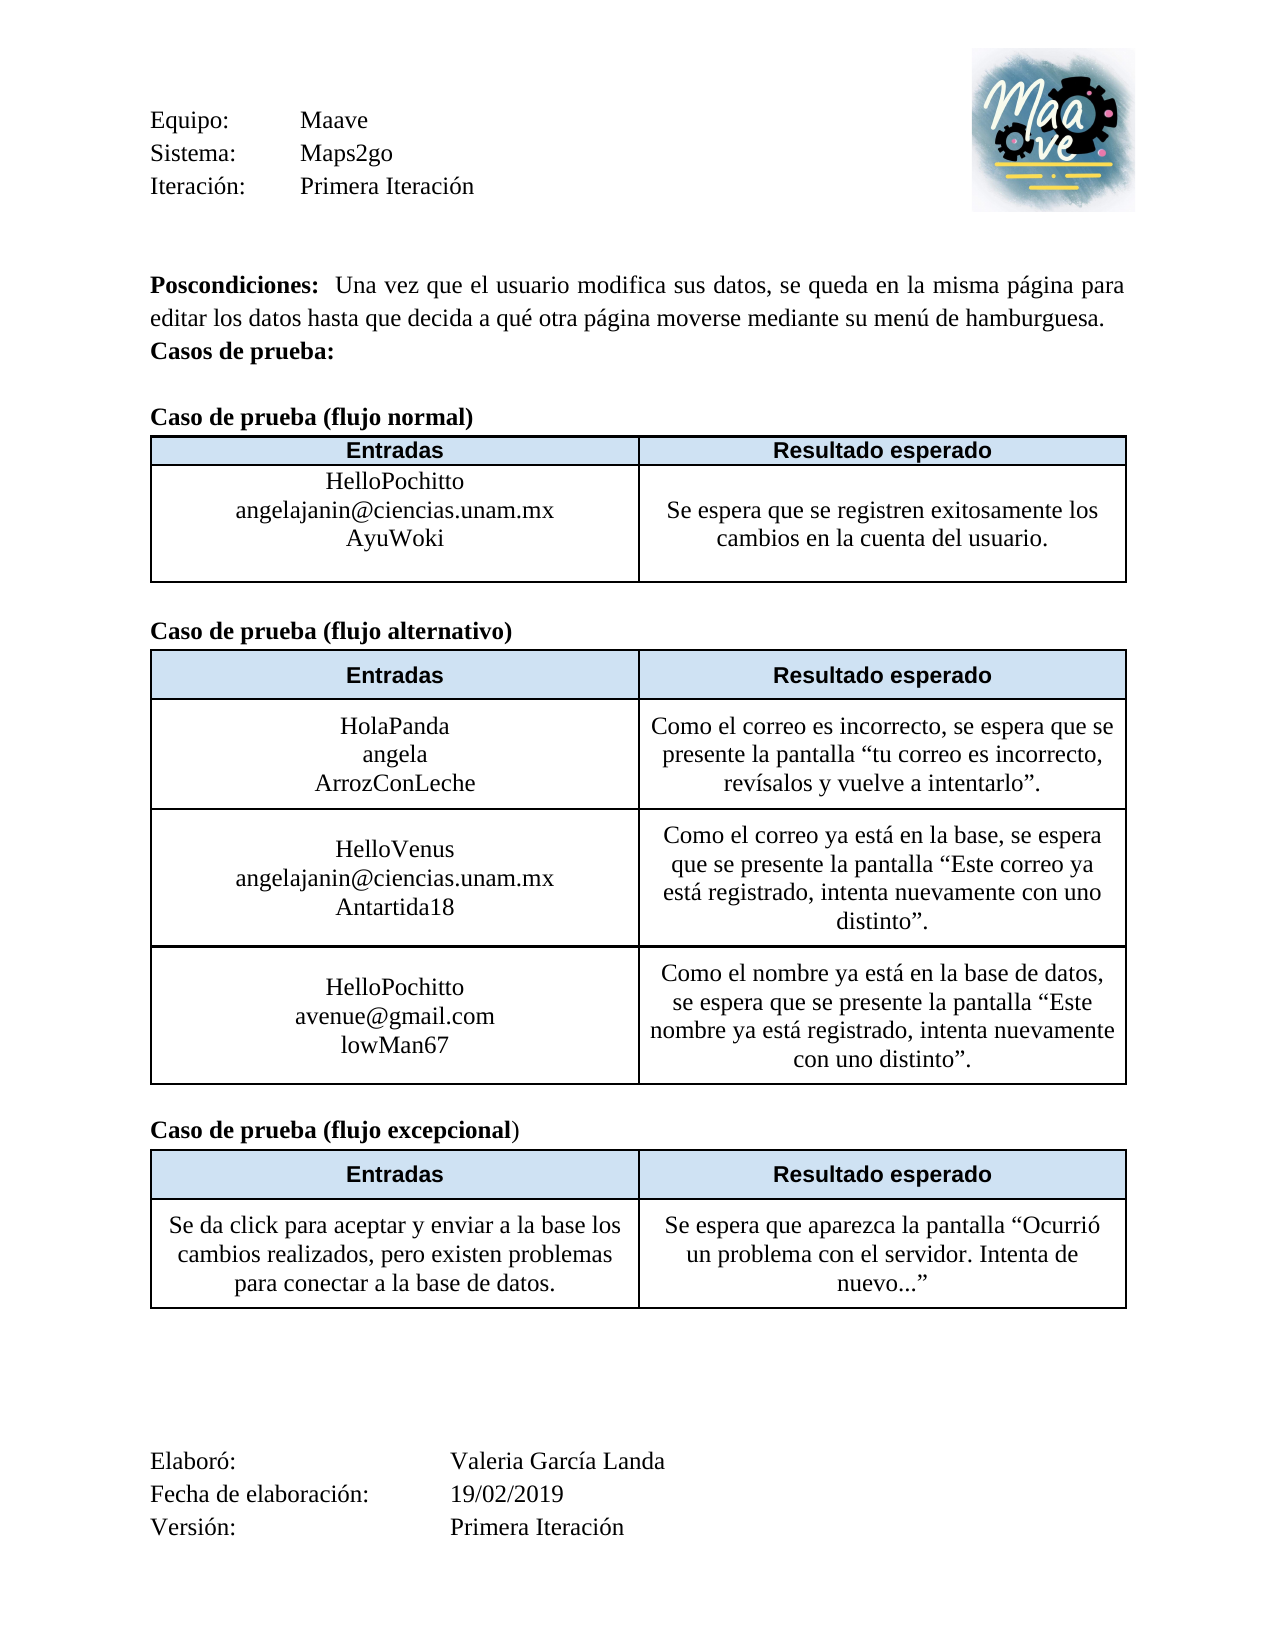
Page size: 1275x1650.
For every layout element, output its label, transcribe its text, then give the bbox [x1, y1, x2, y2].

picture [971, 48, 1136, 212]
table_cell Como el nombre ya está en la base de datos, se espera que se presente la pantalla “Este nombre ya está registrado, intenta nuevamente con uno distinto”. [640, 948, 1125, 1083]
table_header Resultado esperado [640, 438, 1125, 464]
table_cell Se da click para aceptar y enviar a la base los cambios realizados, pero existen problemas para conectar a la base de datos. [152, 1200, 638, 1307]
table_header Entradas [152, 651, 638, 698]
table_cell Como el correo ya está en la base, se espera que se presente la pantalla “Este correo ya está registrado, intenta nuevamente con uno distinto”. [640, 810, 1125, 945]
table_header Entradas [152, 1151, 638, 1198]
table_header Resultado esperado [640, 1151, 1125, 1198]
text Caso de prueba (flujo alternativo) [150, 616, 1125, 645]
table_header Resultado esperado [640, 651, 1125, 698]
table_cell HelloVenus angelajanin@ciencias.unam.mx Antartida18 [152, 810, 638, 945]
text Casos de prueba: [150, 336, 1125, 365]
table_header Entradas [152, 438, 638, 464]
table_cell HolaPanda angela ArrozConLeche [152, 700, 638, 807]
text Caso de prueba (flujo normal) [150, 402, 1125, 431]
table_cell Se espera que aparezca la pantalla “Ocurrió un problema con el servidor. Intenta de nuevo...” [640, 1200, 1125, 1307]
text Poscondiciones: Una vez que el usuario modifica sus datos, se queda en la misma página para editar los datos hasta que decida a qué otra página moverse mediante su menú de hamburguesa. [150, 270, 1125, 332]
table_cell Como el correo es incorrecto, se espera que se presente la pantalla “tu correo es incorrecto, revísalos y vuelve a intentarlo”. [640, 700, 1125, 807]
table_cell Se espera que se registren exitosamente los cambios en la cuenta del usuario. [640, 466, 1125, 581]
text Caso de prueba (flujo excepcional) [150, 1116, 1125, 1144]
table_cell HelloPochitto avenue@gmail.com lowMan67 [152, 948, 638, 1083]
table_cell HelloPochitto angelajanin@ciencias.unam.mx AyuWoki [152, 466, 638, 581]
